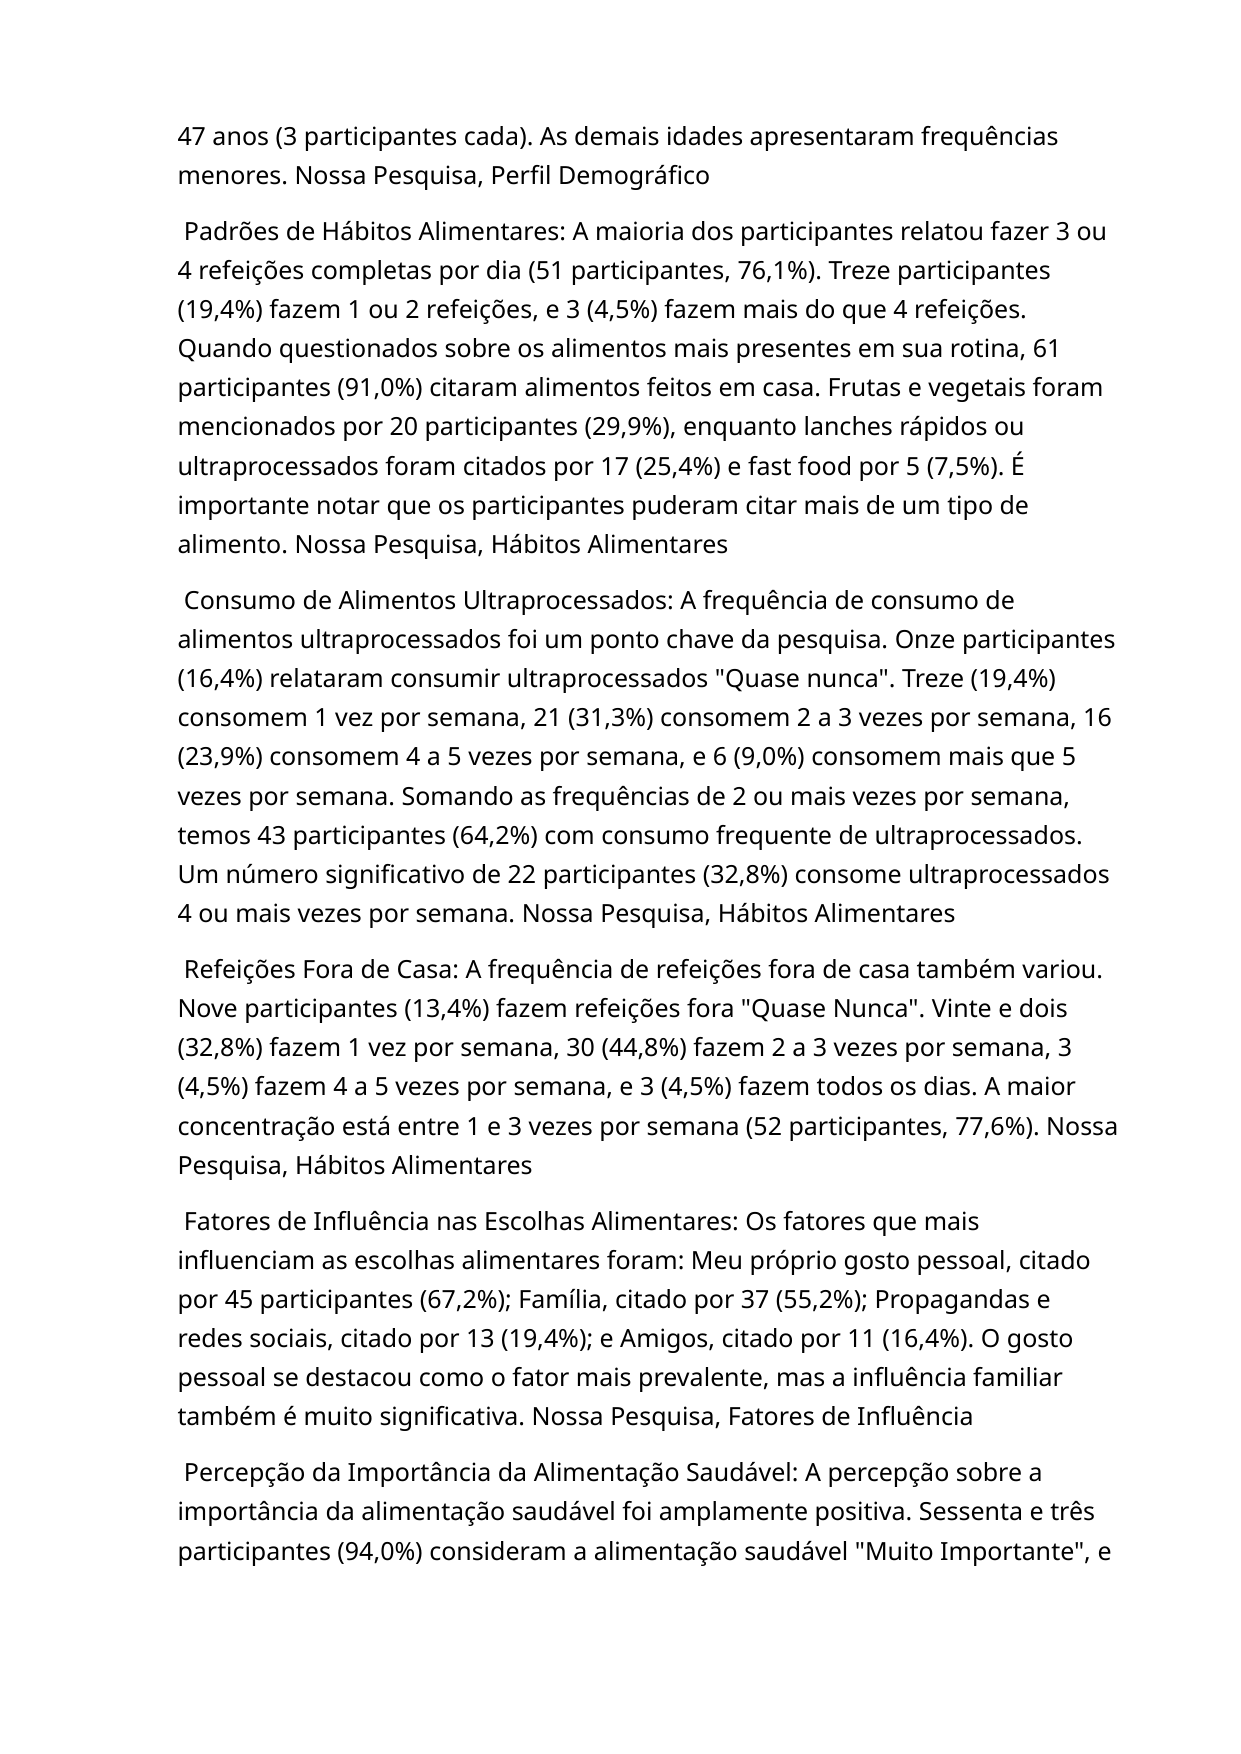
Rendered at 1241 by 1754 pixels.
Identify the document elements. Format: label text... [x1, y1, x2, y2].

text Fatores de Influência nas Escolhas Alimentares: Os fatores que mais influenciam as escolhas alimentares foram: Meu próprio gosto pessoal, citado por 45 participantes (67,2%); Família, citado por 37 (55,2%); Propagandas e redes sociais, citado por 13 (19,4%); e Amigos, citado por 11 (16,4%). O gosto pessoal se destacou como o fator mais prevalente, mas a influência familiar também é muito significativa. Nossa Pesquisa, Fatores de Influência [177, 1203, 1122, 1433]
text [177, 1455, 1122, 1567]
text Refeições Fora de Casa: A frequência de refeições fora de casa também variou. Nove participantes (13,4%) fazem refeições fora "Quase Nunca". Vinte e dois (32,8%) fazem 1 vez por semana, 30 (44,8%) fazem 2 a 3 vezes por semana, 3 (4,5%) fazem 4 a 5 vezes por semana, e 3 (4,5%) fazem todos os dias. A maior concentração está entre 1 e 3 vezes por semana (52 participantes, 77,6%). Nossa Pesquisa, Hábitos Alimentares [177, 951, 1122, 1181]
text Consumo de Alimentos Ultraprocessados: A frequência de consumo de alimentos ultraprocessados foi um ponto chave da pesquisa. Onze participantes (16,4%) relataram consumir ultraprocessados "Quase nunca". Treze (19,4%) consomem 1 vez por semana, 21 (31,3%) consomem 2 a 3 vezes por semana, 16 (23,9%) consomem 4 a 5 vezes por semana, e 6 (9,0%) consomem mais que 5 vezes por semana. Somando as frequências de 2 ou mais vezes por semana, temos 43 participantes (64,2%) com consumo frequente de ultraprocessados. Um número significativo de 22 participantes (32,8%) consome ultraprocessados 4 ou mais vezes por semana. Nossa Pesquisa, Hábitos Alimentares [177, 582, 1122, 930]
text Padrões de Hábitos Alimentares: A maioria dos participantes relatou fazer 3 ou 4 refeições completas por dia (51 participantes, 76,1%). Treze participantes (19,4%) fazem 1 ou 2 refeições, e 3 (4,5%) fazem mais do que 4 refeições. Quando questionados sobre os alimentos mais presentes em sua rotina, 61 participantes (91,0%) citaram alimentos feitos em casa. Frutas e vegetais foram mencionados por 20 participantes (29,9%), enquanto lanches rápidos ou ultraprocessados foram citados por 17 (25,4%) e fast food por 5 (7,5%). É importante notar que os participantes puderam citar mais de um tipo de alimento. Nossa Pesquisa, Hábitos Alimentares [177, 213, 1122, 561]
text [177, 118, 1122, 191]
